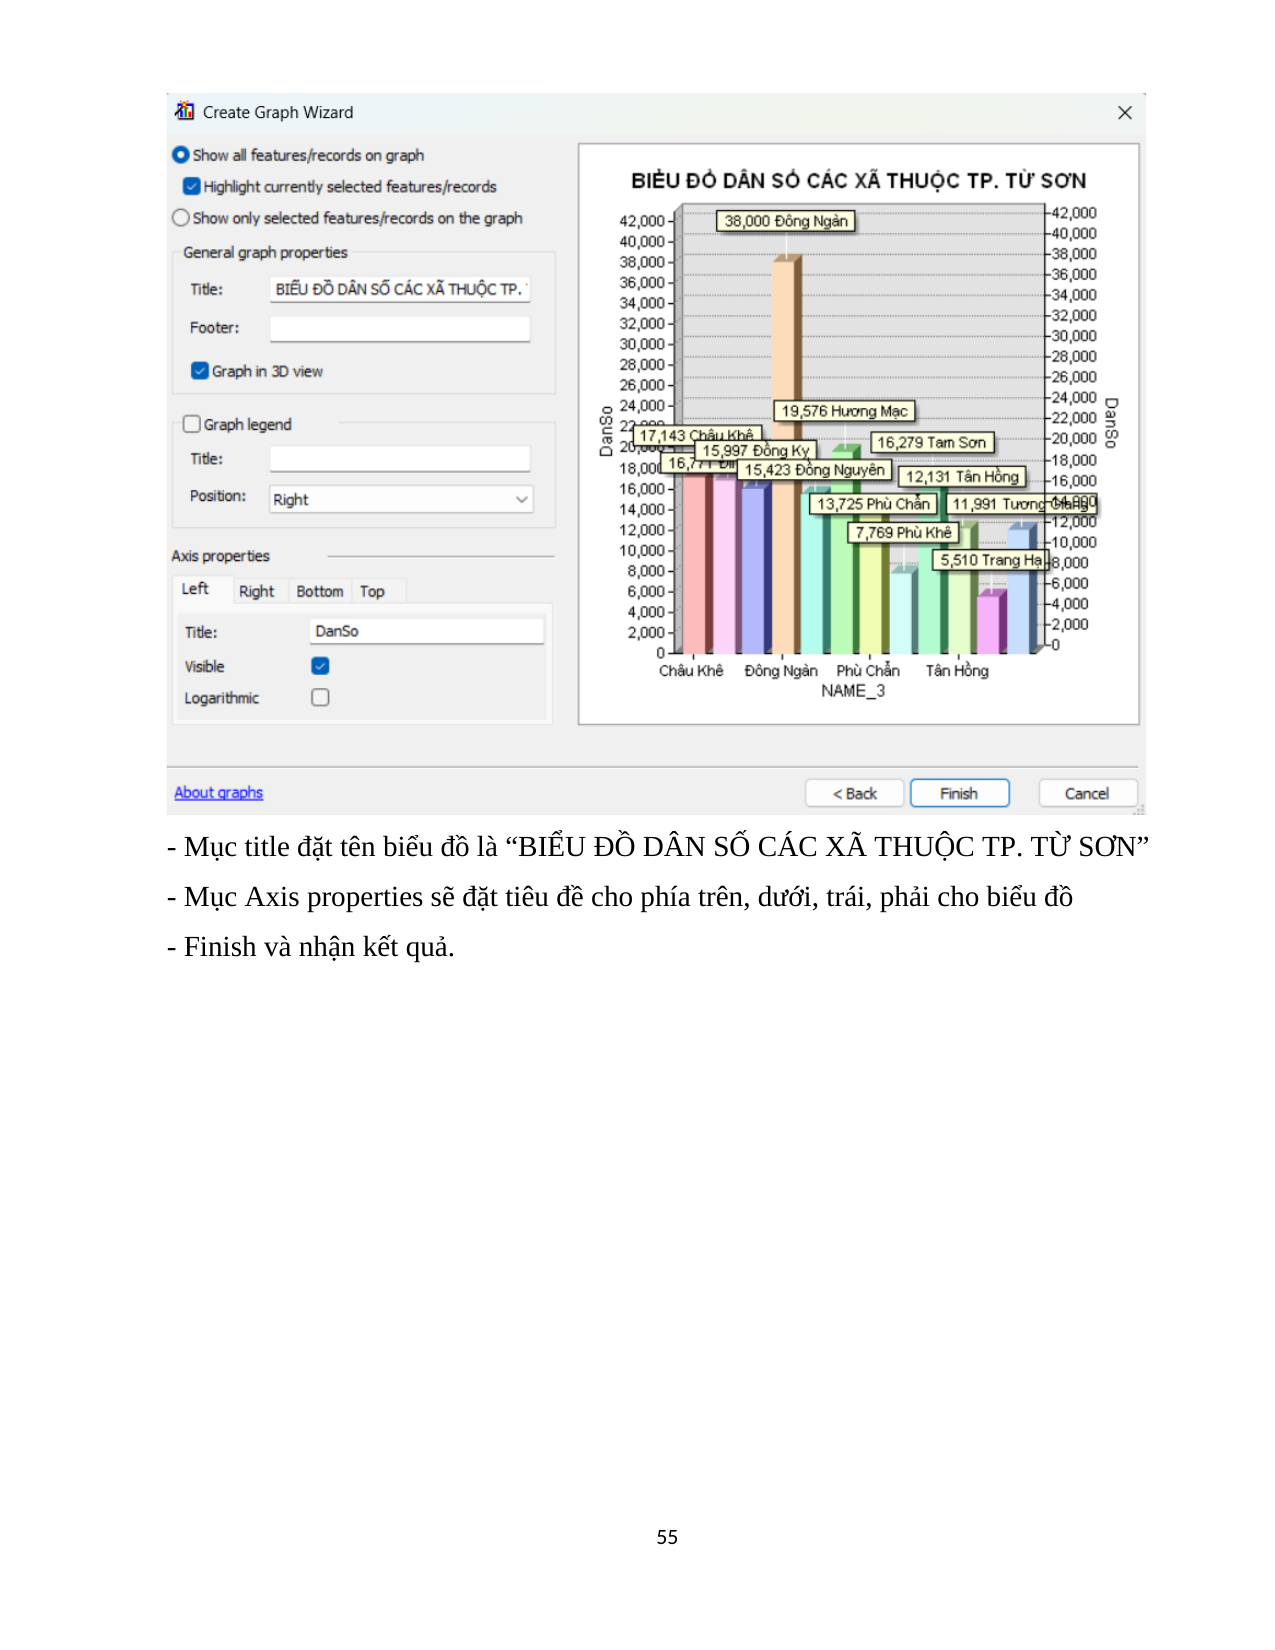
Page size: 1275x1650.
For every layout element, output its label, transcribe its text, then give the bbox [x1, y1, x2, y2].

text - Mục Axis properties sẽ đặt tiêu đề cho phía trên, dưới, trái, phải cho biểu đồ [167, 879, 1157, 913]
text - Finish và nhận kết quả. [167, 929, 1157, 963]
picture [166, 93, 1147, 815]
text - Mục title đặt tên biểu đồ là “BIỂU ĐỒ DÂN SỐ CÁC XÃ THUỘC TP. TỪ SƠN” [167, 829, 1157, 862]
